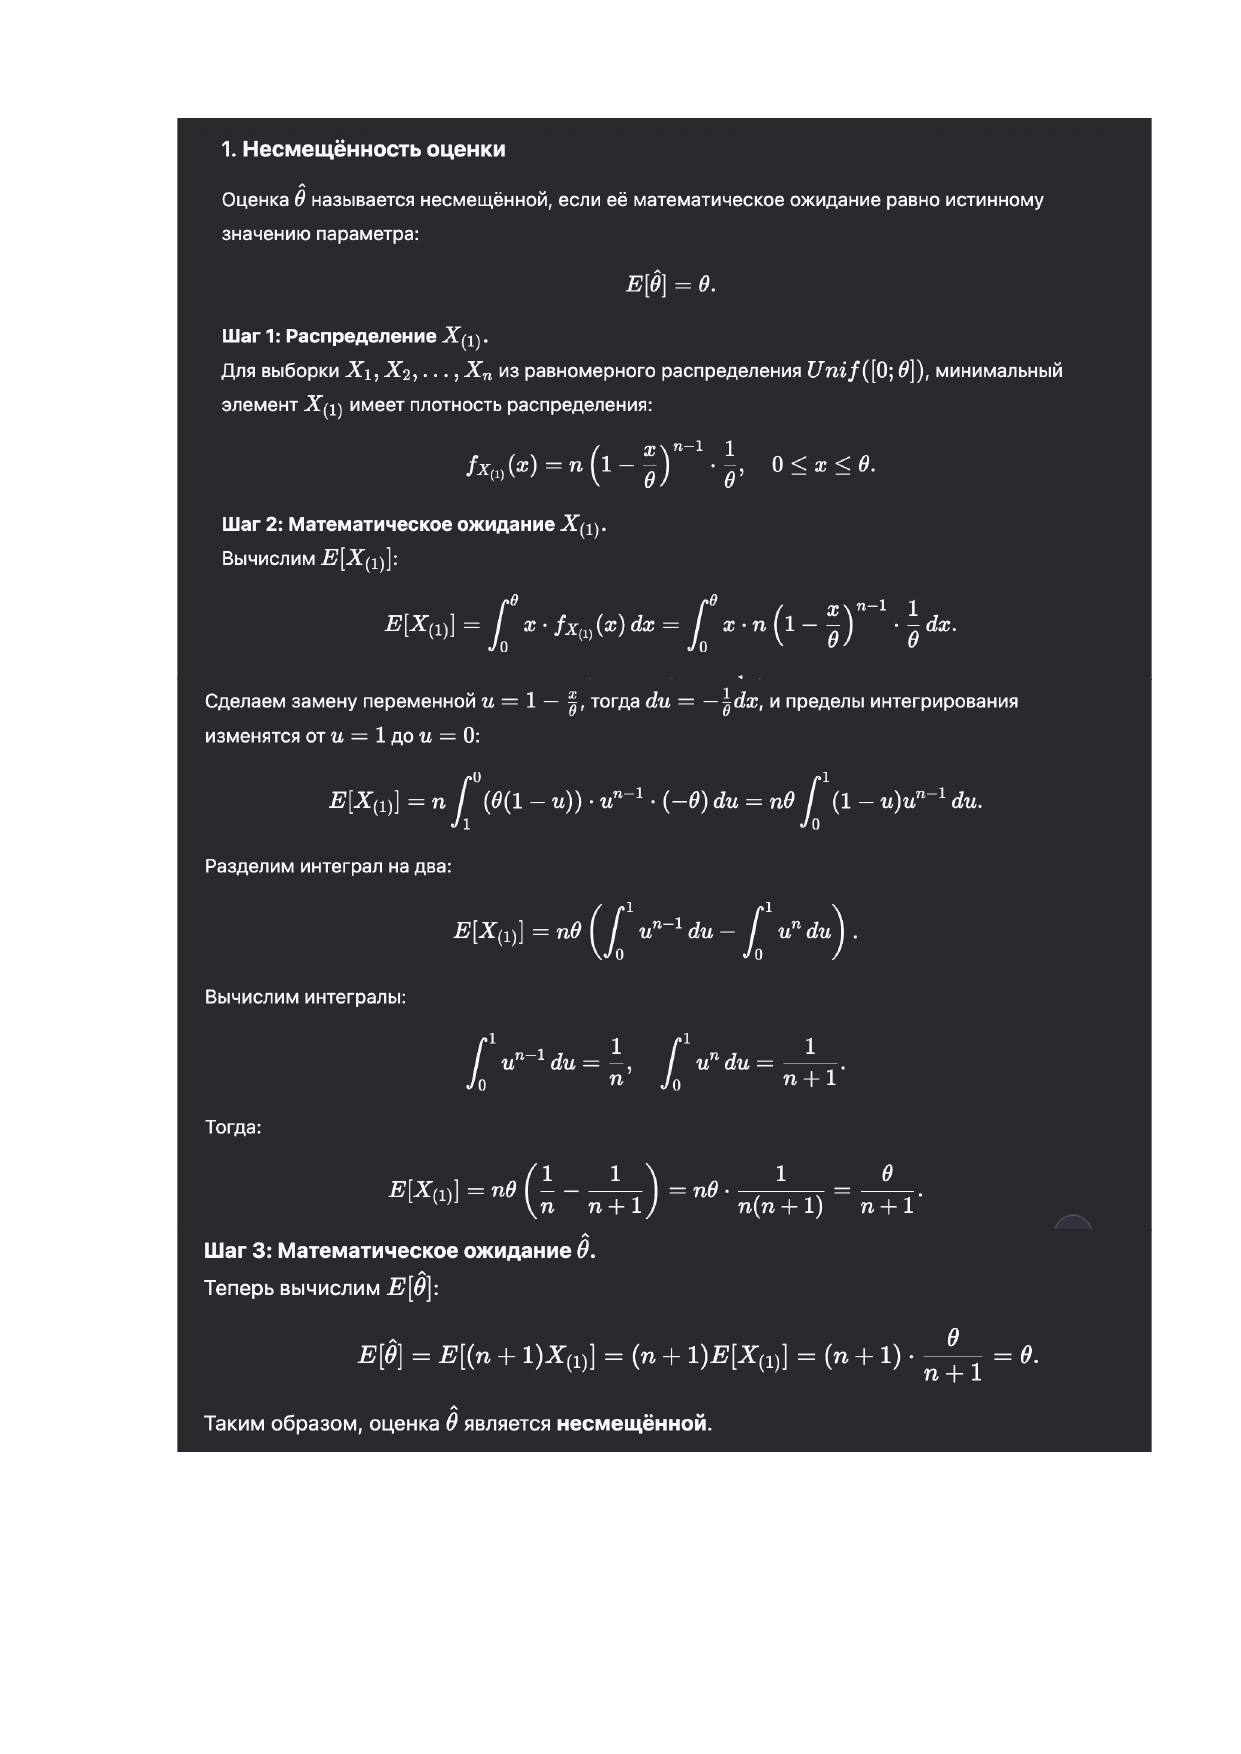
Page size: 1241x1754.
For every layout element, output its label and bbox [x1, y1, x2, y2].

picture [177, 118, 1152, 1452]
